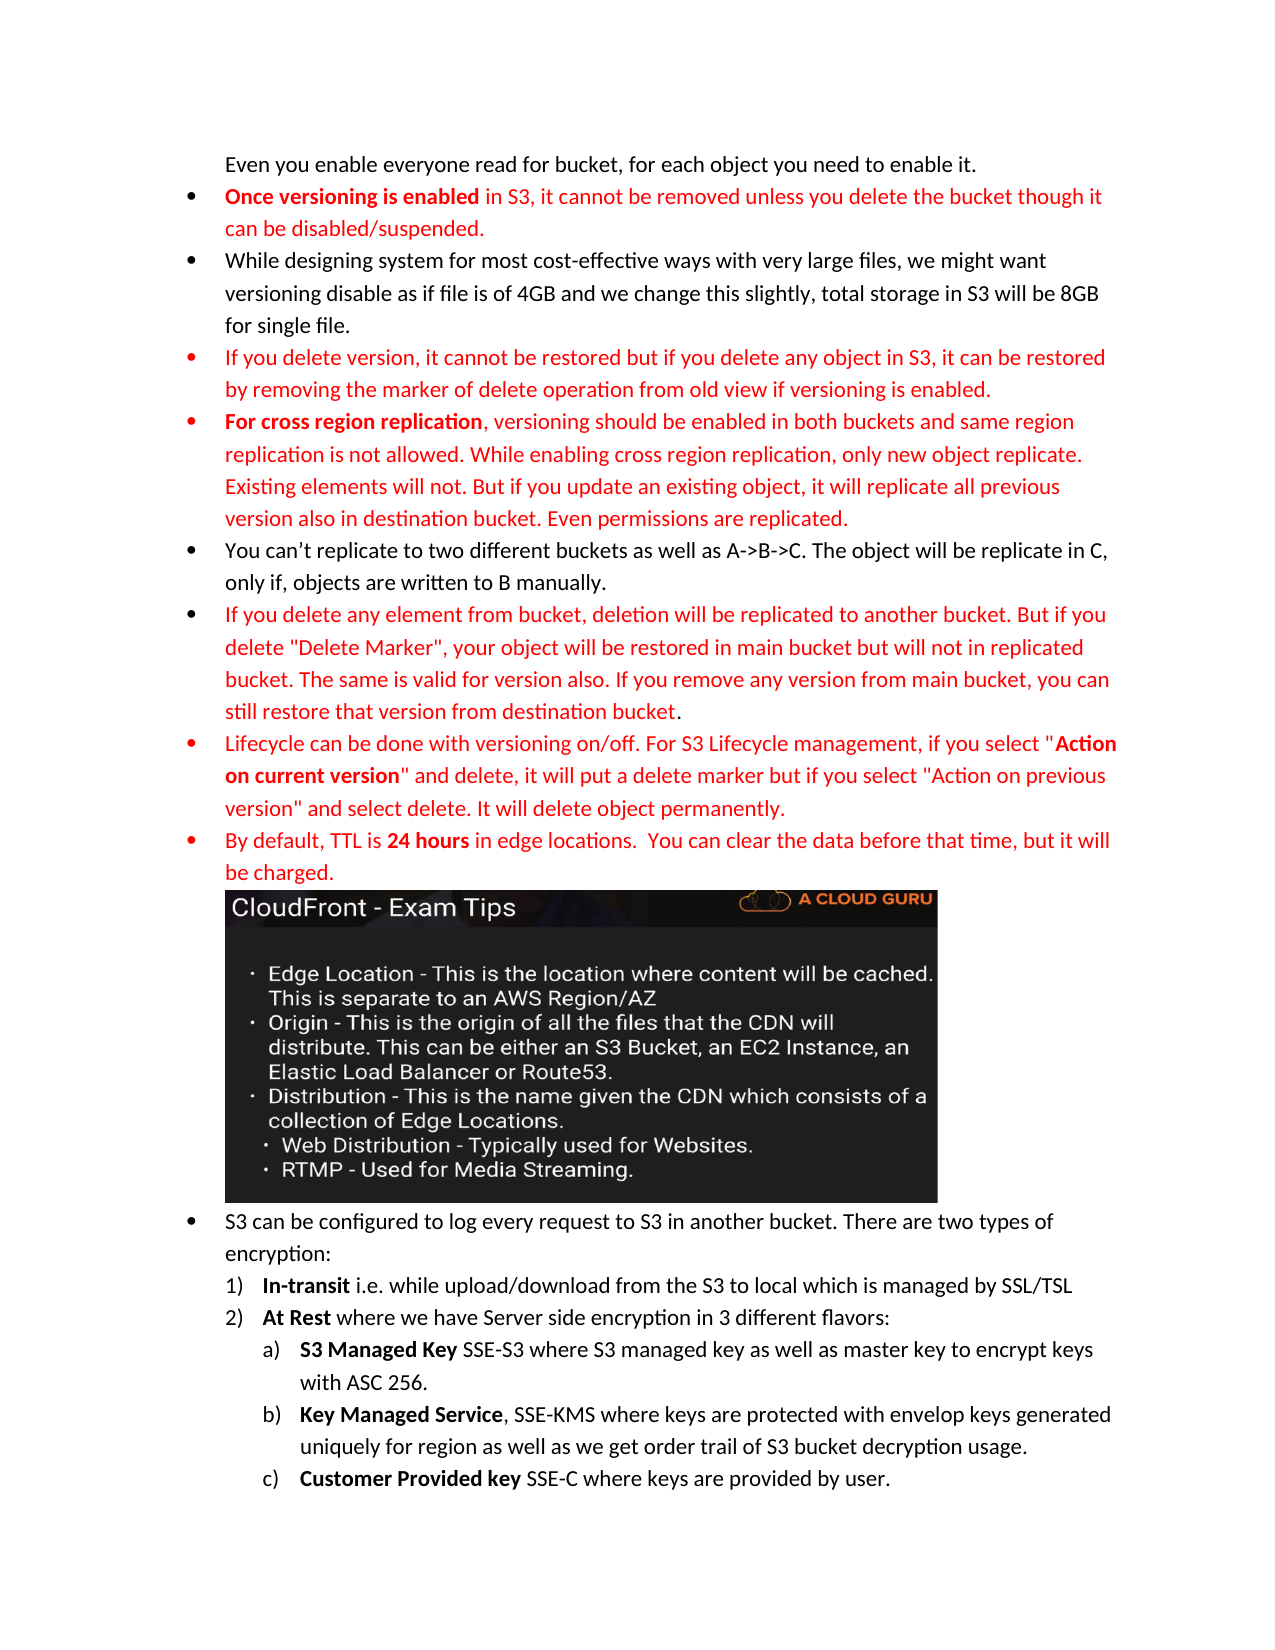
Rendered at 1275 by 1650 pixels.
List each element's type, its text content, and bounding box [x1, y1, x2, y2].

list Lifecycle can be done with versioning on/off. For S3 Lifecycle management, if you select "Action on current version" and delete, it will put a delete marker but if you select "Action on previous version" and select delete. It will delete object permanently. [187, 729, 1125, 822]
list In-transit i.e. while upload/download from the S3 to local which is managed by SSL/TSL [225, 1271, 1125, 1299]
list Customer Provided key SSE-C where keys are provided by user. [262, 1464, 1125, 1492]
list S3 Managed Key SSE-S3 where S3 managed key as well as master key to encrypt keys with ASC 256. [262, 1336, 1125, 1396]
picture [225, 890, 938, 1203]
list S3 can be configured to log every request to S3 in another bucket. There are two types of encryption: [187, 1207, 1125, 1267]
list At Rest where we have Server side encryption in 3 different flavors: [225, 1303, 1125, 1331]
list If you delete any element from bucket, deletion will be replicated to another bucket. But if you delete "Delete Marker", your object will be restored in main bucket but will not in replicated bucket. The same is valid for version also. If you remove any version from main bucket, you can still restore that version from destination bucket. [187, 601, 1125, 725]
list If you delete version, it cannot be restored but if you delete any object in S3, it can be restored by removing the marker of delete operation from old view if versioning is enabled. [187, 343, 1125, 403]
list For cross region replication, versioning should be enabled in both buckets and same region replication is not allowed. While enabling cross region replication, only new object replicate. Existing elements will not. But if you update an existing object, it will replicate all previous version also in destination bucket. Even permissions are replicated. [187, 407, 1125, 532]
list You can’t replicate to two different buckets as well as A->B->C. The object will be replicate in C, only if, objects are written to B manually. [187, 536, 1125, 596]
list Even you enable everyone read for bucket, for each object you need to enable it. [225, 150, 1125, 178]
list Key Managed Service, SSE-KMS where keys are protected with envelop keys generated uniquely for region as well as we get order trail of S3 bucket decryption usage. [262, 1400, 1125, 1460]
list By default, TTL is 24 hours in edge locations. You can clear the data before that time, but it will be charged. [187, 826, 1125, 886]
list While designing system for most cost-effective ways with very large files, we might want versioning disable as if file is of 4GB and we change this slightly, total storage in S3 will be 8GB for single file. [187, 247, 1125, 339]
list Once versioning is enabled in S3, it cannot be removed unless you delete the bucket though it can be disabled/suspended. [187, 182, 1125, 242]
